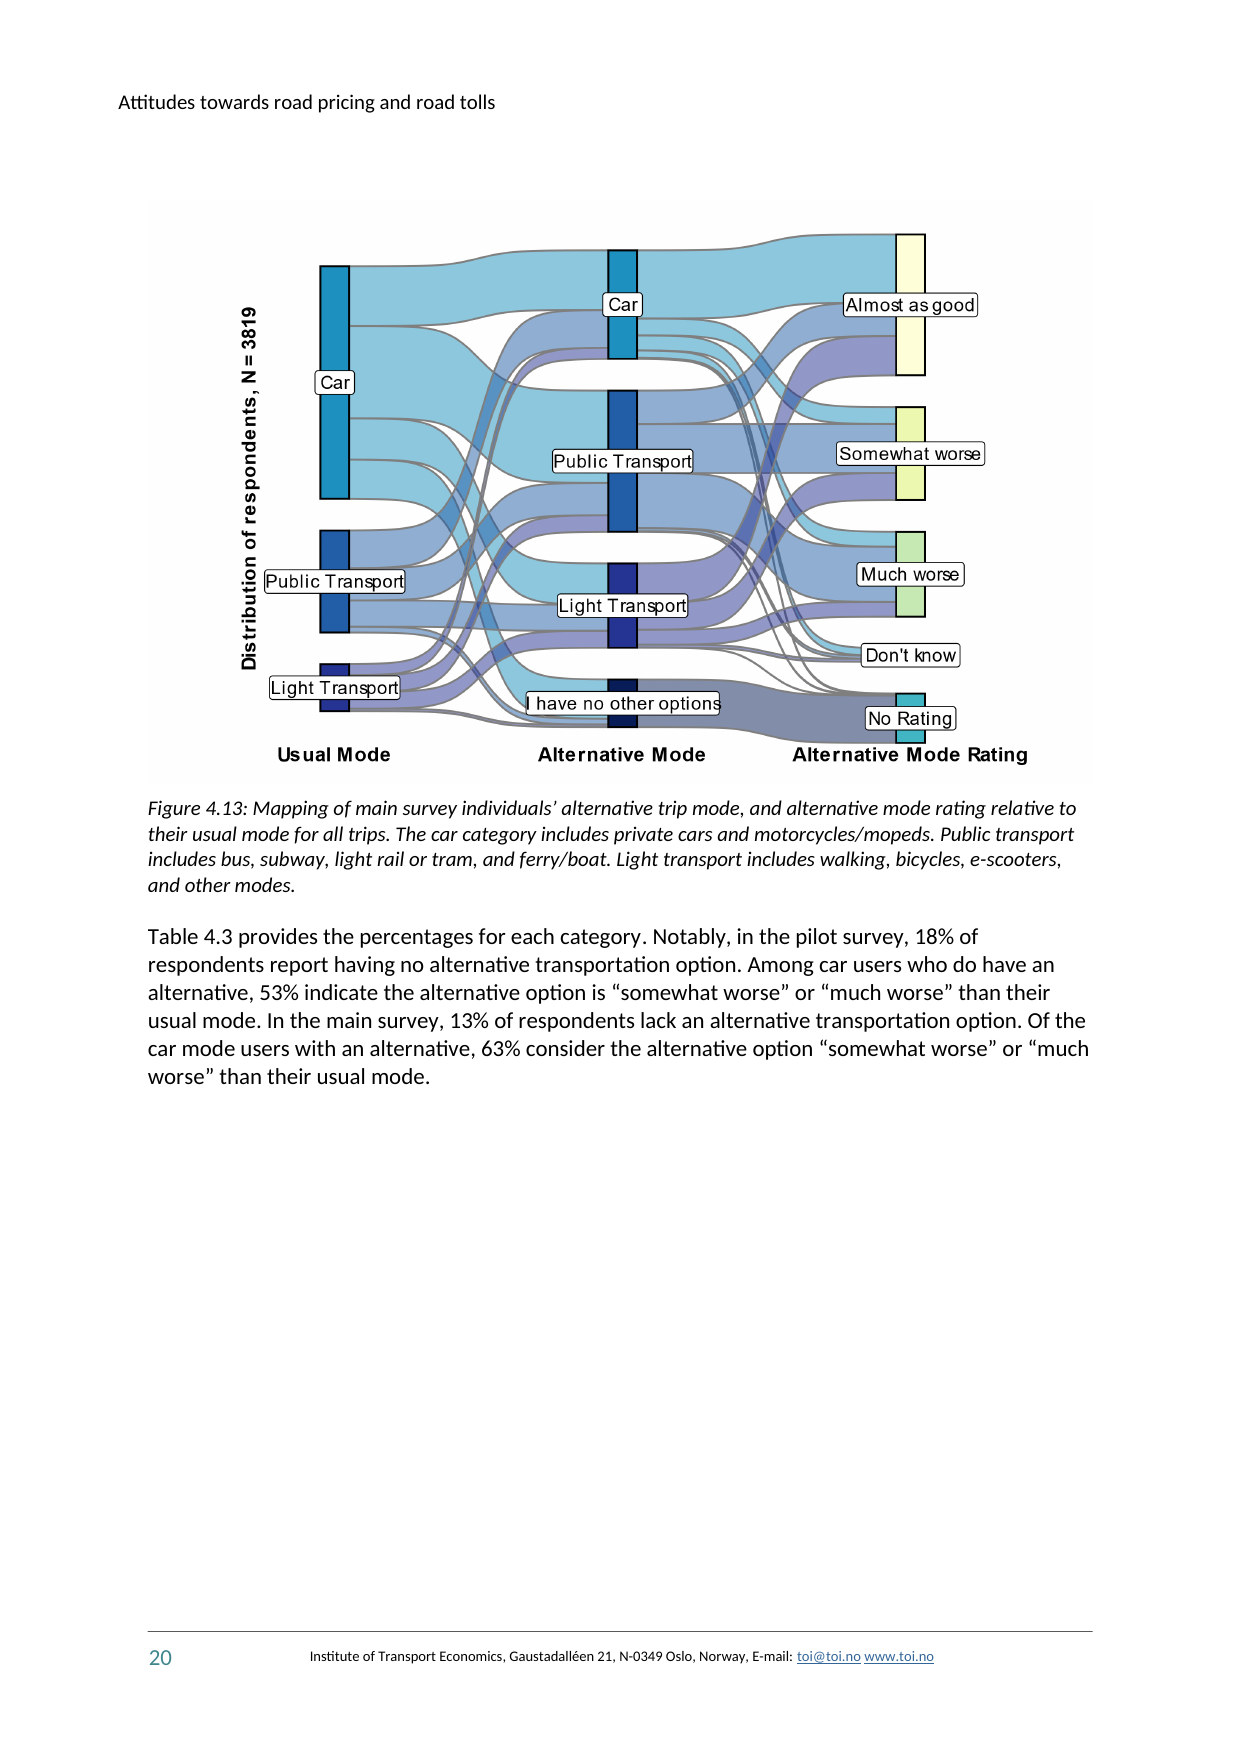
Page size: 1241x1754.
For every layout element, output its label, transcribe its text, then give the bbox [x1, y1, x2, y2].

picture [147, 200, 1093, 783]
text Table 4.3 provides the percentages for each category. In the main survey, 13% of respondents lack an alternative transportation option. Of the car mode users with an alternative, 63% consider the alternative option “somewhat worse” or “much worse” than their usual mode. [148, 922, 1092, 1090]
